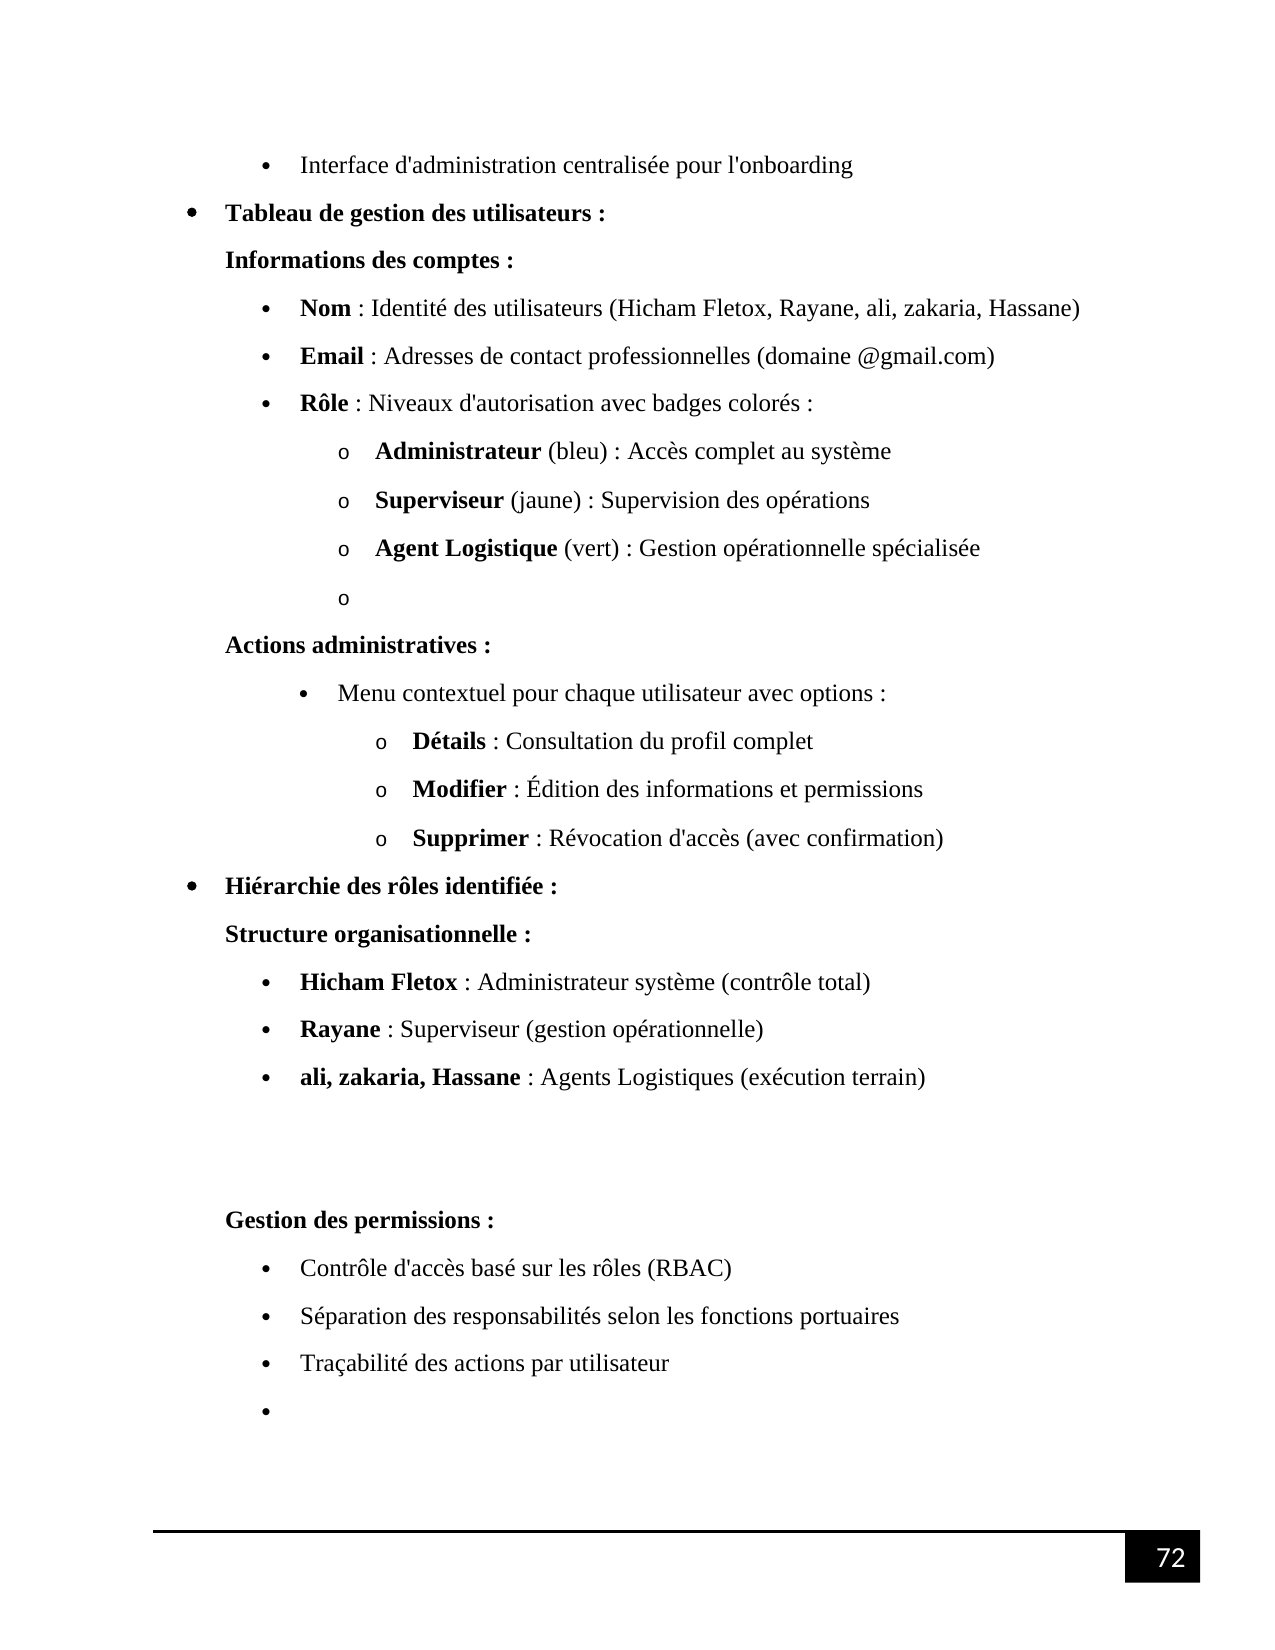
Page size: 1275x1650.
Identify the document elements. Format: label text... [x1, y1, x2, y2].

list Modifier : Édition des informations et permissions [375, 774, 1125, 804]
list Hicham Fletox : Administrateur système (contrôle total) [262, 967, 1125, 996]
list Interface d'administration centralisée pour l'onboarding [262, 150, 1125, 179]
list Séparation des responsabilités selon les fonctions portuaires [262, 1301, 1125, 1329]
text Informations des comptes : [150, 245, 1125, 274]
list Nom : Identité des utilisateurs (Hicham Fletox, Rayane, ali, zakaria, Hassane) [262, 293, 1125, 322]
list Agent Logistique (vert) : Gestion opérationnelle spécialisée [337, 533, 1125, 563]
list Administrateur (bleu) : Accès complet au système [337, 436, 1125, 466]
list Supprimer : Révocation d'accès (avec confirmation) [375, 823, 1125, 852]
list Traçabilité des actions par utilisateur [262, 1348, 1125, 1377]
list Détails : Consultation du profil complet [375, 726, 1125, 755]
list ali, zakaria, Hassane : Agents Logistiques (exécution terrain) [262, 1062, 1125, 1091]
list Contrôle d'accès basé sur les rôles (RBAC) [262, 1253, 1125, 1282]
list Superviseur (jaune) : Supervision des opérations [337, 485, 1125, 514]
text Gestion des permissions : [150, 1205, 1125, 1234]
text Structure organisationnelle : [150, 919, 1125, 948]
list Hiérarchie des rôles identifiée : [187, 871, 1125, 900]
list Email : Adresses de contact professionnelles (domaine @gmail.com) [262, 341, 1125, 369]
list Tableau de gestion des utilisateurs : [187, 198, 1125, 226]
list Menu contextuel pour chaque utilisateur avec options : [300, 678, 1125, 707]
text Actions administratives : [150, 630, 1125, 659]
list Rôle : Niveaux d'autorisation avec badges colorés : [262, 388, 1125, 417]
list Rayane : Superviseur (gestion opérationnelle) [262, 1014, 1125, 1043]
